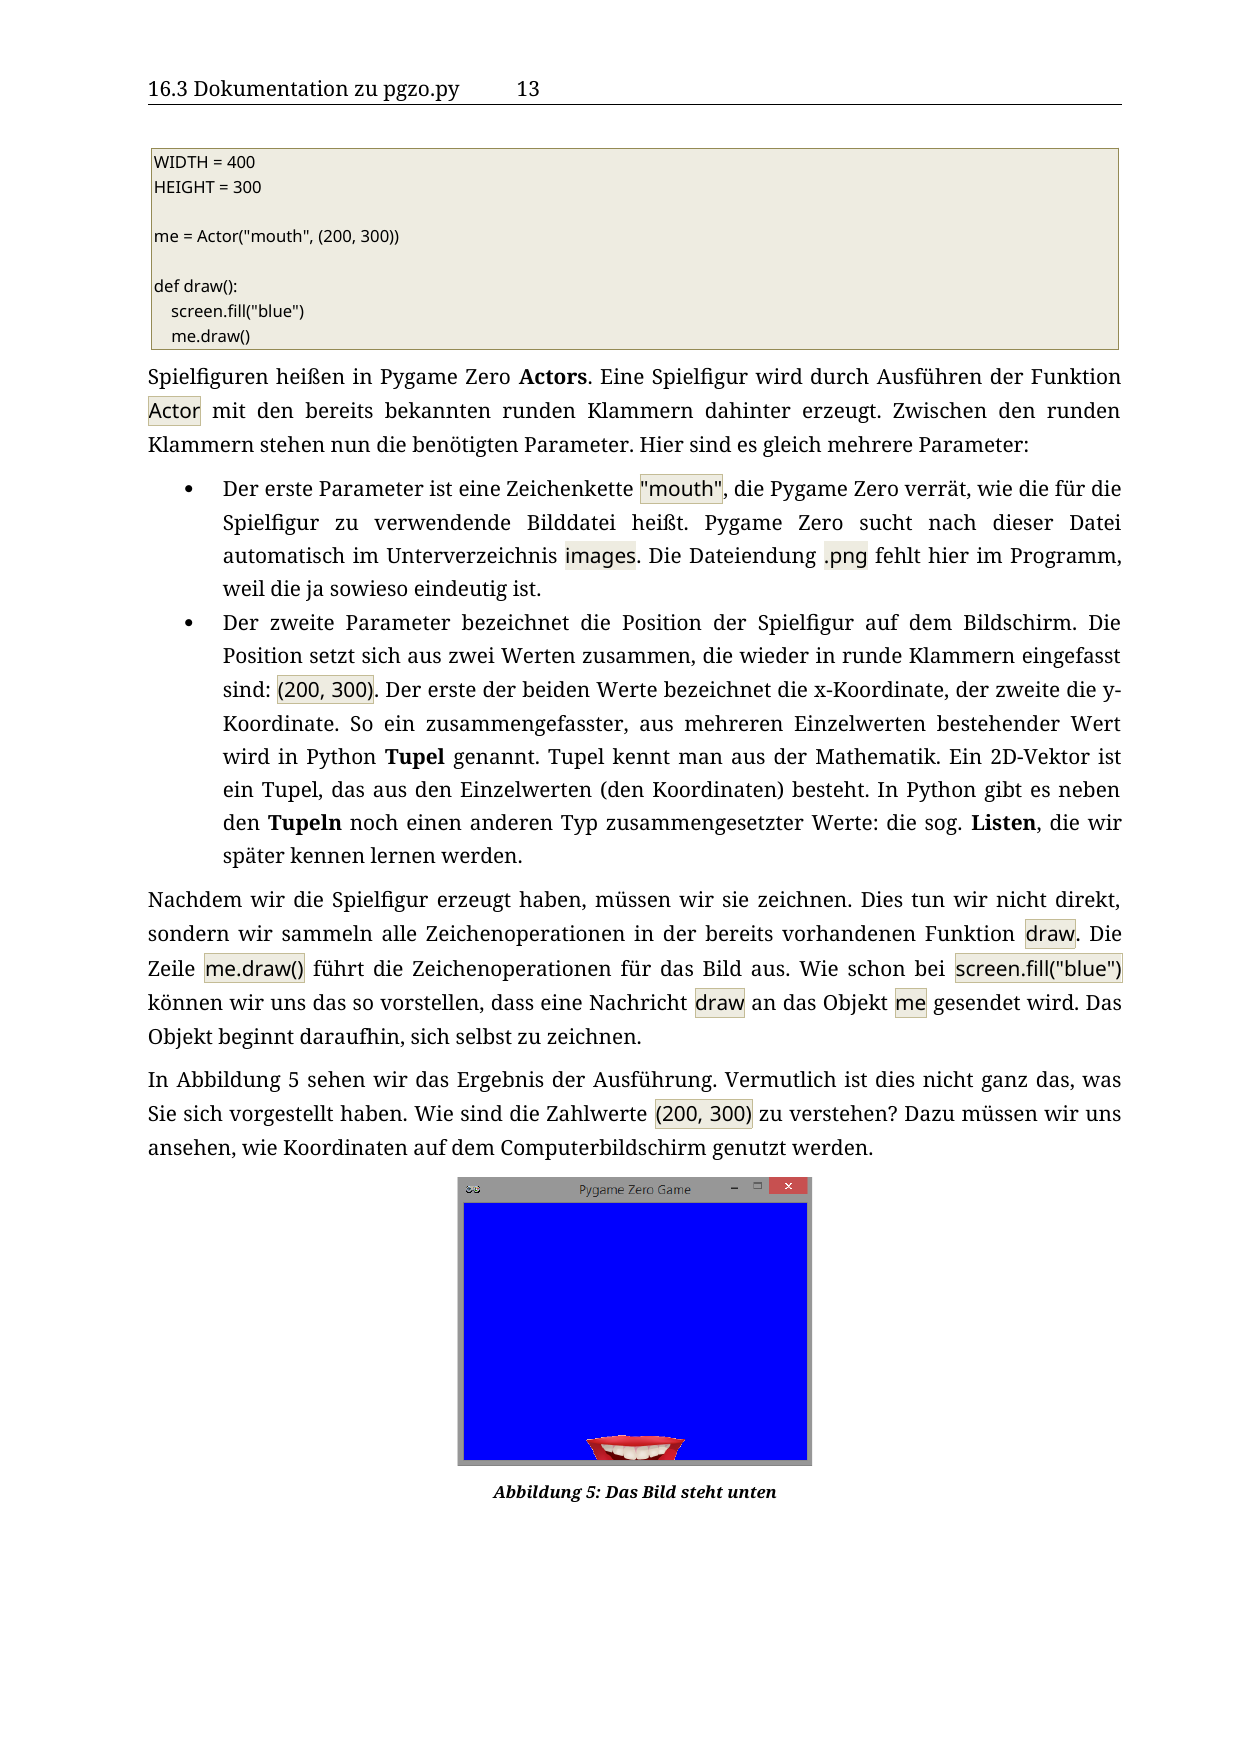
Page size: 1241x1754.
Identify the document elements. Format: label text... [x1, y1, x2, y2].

text WIDTH = 400 [152, 149, 1118, 173]
text me.draw() [152, 322, 1118, 349]
list Der erste Parameter ist eine Zeichenkette "mouth", die Pygame Zero verrät, wie die für die Spielfigur zu verwendende Bilddatei heißt. Pygame Zero sucht nach dieser Datei automatisch im Unterverzeichnis images. Die Dateiendung .png fehlt hier im Programm, weil die ja sowieso eindeutig ist. [185, 474, 1122, 603]
text me = Actor("mouth", (200, 300)) [152, 222, 1118, 247]
text Nachdem wir die Spielfigur erzeugt haben, müssen wir sie zeichnen. Dies tun wir nicht direkt, sondern wir sammeln alle Zeichenoperationen in der bereits vorhandenen Funktion draw. Die Zeile me.draw() führt die Zeichenoperationen für das Bild aus. Wie schon bei screen.fill("blue") können wir uns das so vorstellen, dass eine Nachricht draw an das Objekt me gesendet wird. Das Objekt beginnt daraufhin, sich selbst zu zeichnen. [148, 885, 1122, 1050]
picture [457, 1177, 813, 1466]
list Der zweite Parameter bezeichnet die Position der Spielfigur auf dem Bildschirm. Die Position setzt sich aus zwei Werten zusammen, die wieder in runde Klammern eingefasst sind: (200, 300). Der erste der beiden Werte bezeichnet die x-Koordinate, der zweite die y-Koordinate. So ein zusammengefasster, aus mehreren Einzelwerten bestehender Wert wird in Python Tupel genannt. Tupel kennt man aus der Mathematik. Ein 2D-Vektor ist ein Tupel, das aus den Einzelwerten (den Koordinaten) besteht. In Python gibt es neben den Tupeln noch einen anderen Typ zusammengesetzter Werte: die sog. Listen, die wir später kennen lernen werden. [185, 608, 1122, 870]
text In Abbildung 5 sehen wir das Ergebnis der Ausführung. Vermutlich ist dies nicht ganz das, was Sie sich vorgestellt haben. Wie sind die Zahlwerte (200, 300) zu verstehen? Dazu müssen wir uns ansehen, wie Koordinaten auf dem Computerbildschirm genutzt werden. [148, 1066, 1122, 1162]
text def draw(): [152, 272, 1118, 297]
text screen.fill("blue") [152, 297, 1118, 322]
text HEIGHT = 300 [152, 173, 1118, 197]
text Abbildung : Das Bild steht unten [148, 1481, 1122, 1504]
text Spielfiguren heißen in Pygame Zero Actors. Eine Spielfigur wird durch Ausführen der Funktion Actor mit den bereits bekannten runden Klammern dahinter erzeugt. Zwischen den runden Klammern stehen nun die benötigten Parameter. Hier sind es gleich mehrere Parameter: [148, 362, 1122, 459]
